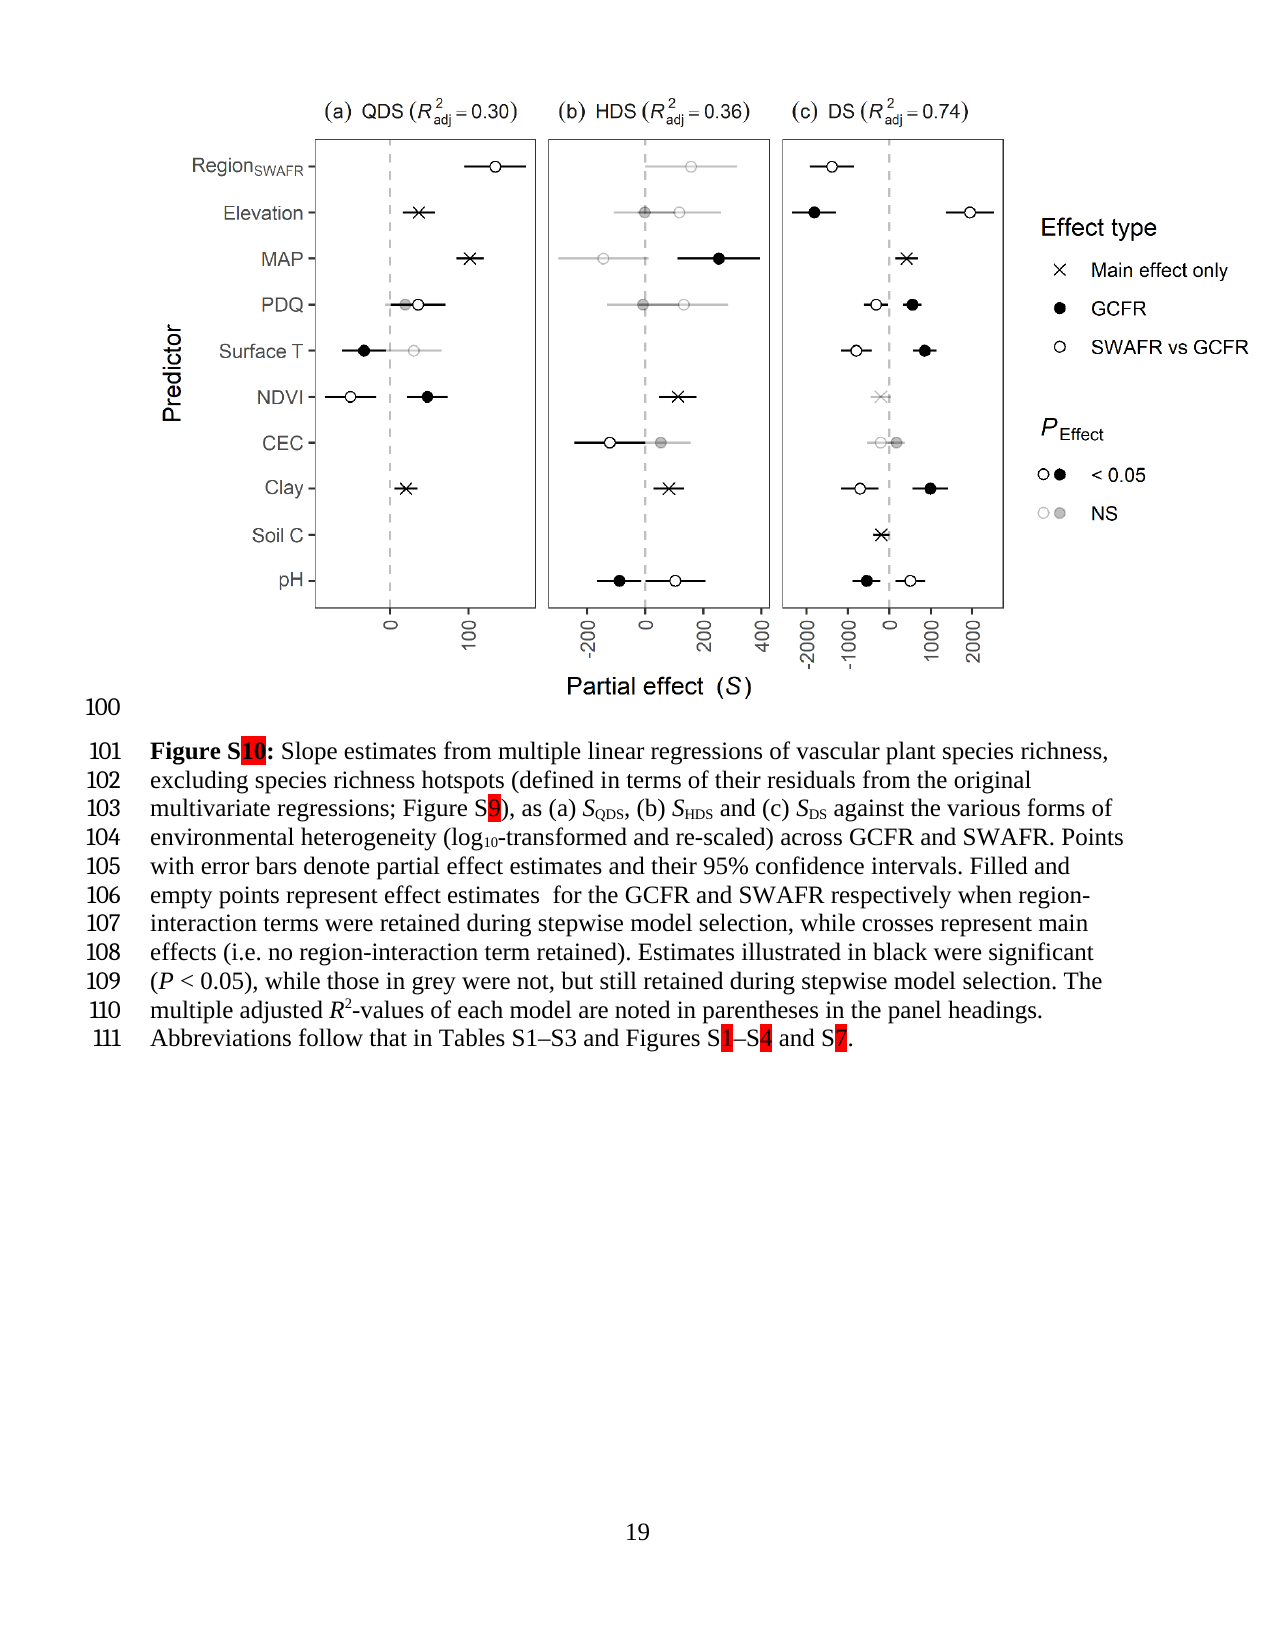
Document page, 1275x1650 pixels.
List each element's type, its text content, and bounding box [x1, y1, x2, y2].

picture [150, 73, 1273, 716]
text Figure S10: Slope estimates from multiple linear regressions of vascular plant species richness, excluding species richness hotspots (defined in terms of their residuals from the original multivariate regressions; Figure S9), as (a) SQDS, (b) SHDS and (c) SDS against the various forms of environmental heterogeneity (log10-transformed and re-scaled) across GCFR and SWAFR. Points with error bars denote partial effect estimates and their 95% confidence intervals. Filled and empty points represent effect estimates for the GCFR and SWAFR respectively when region-interaction terms were retained during stepwise model selection, while crosses represent main effects (i.e. no region-interaction term retained). Estimates illustrated in black were significant (P < 0.05), while those in grey were not, but still retained during stepwise model selection. The multiple adjusted R2-values of each model are noted in parentheses in the panel headings. Abbreviations follow that in Tables S1–S3 and Figures S1–S4 and S7. [150, 736, 1125, 1052]
